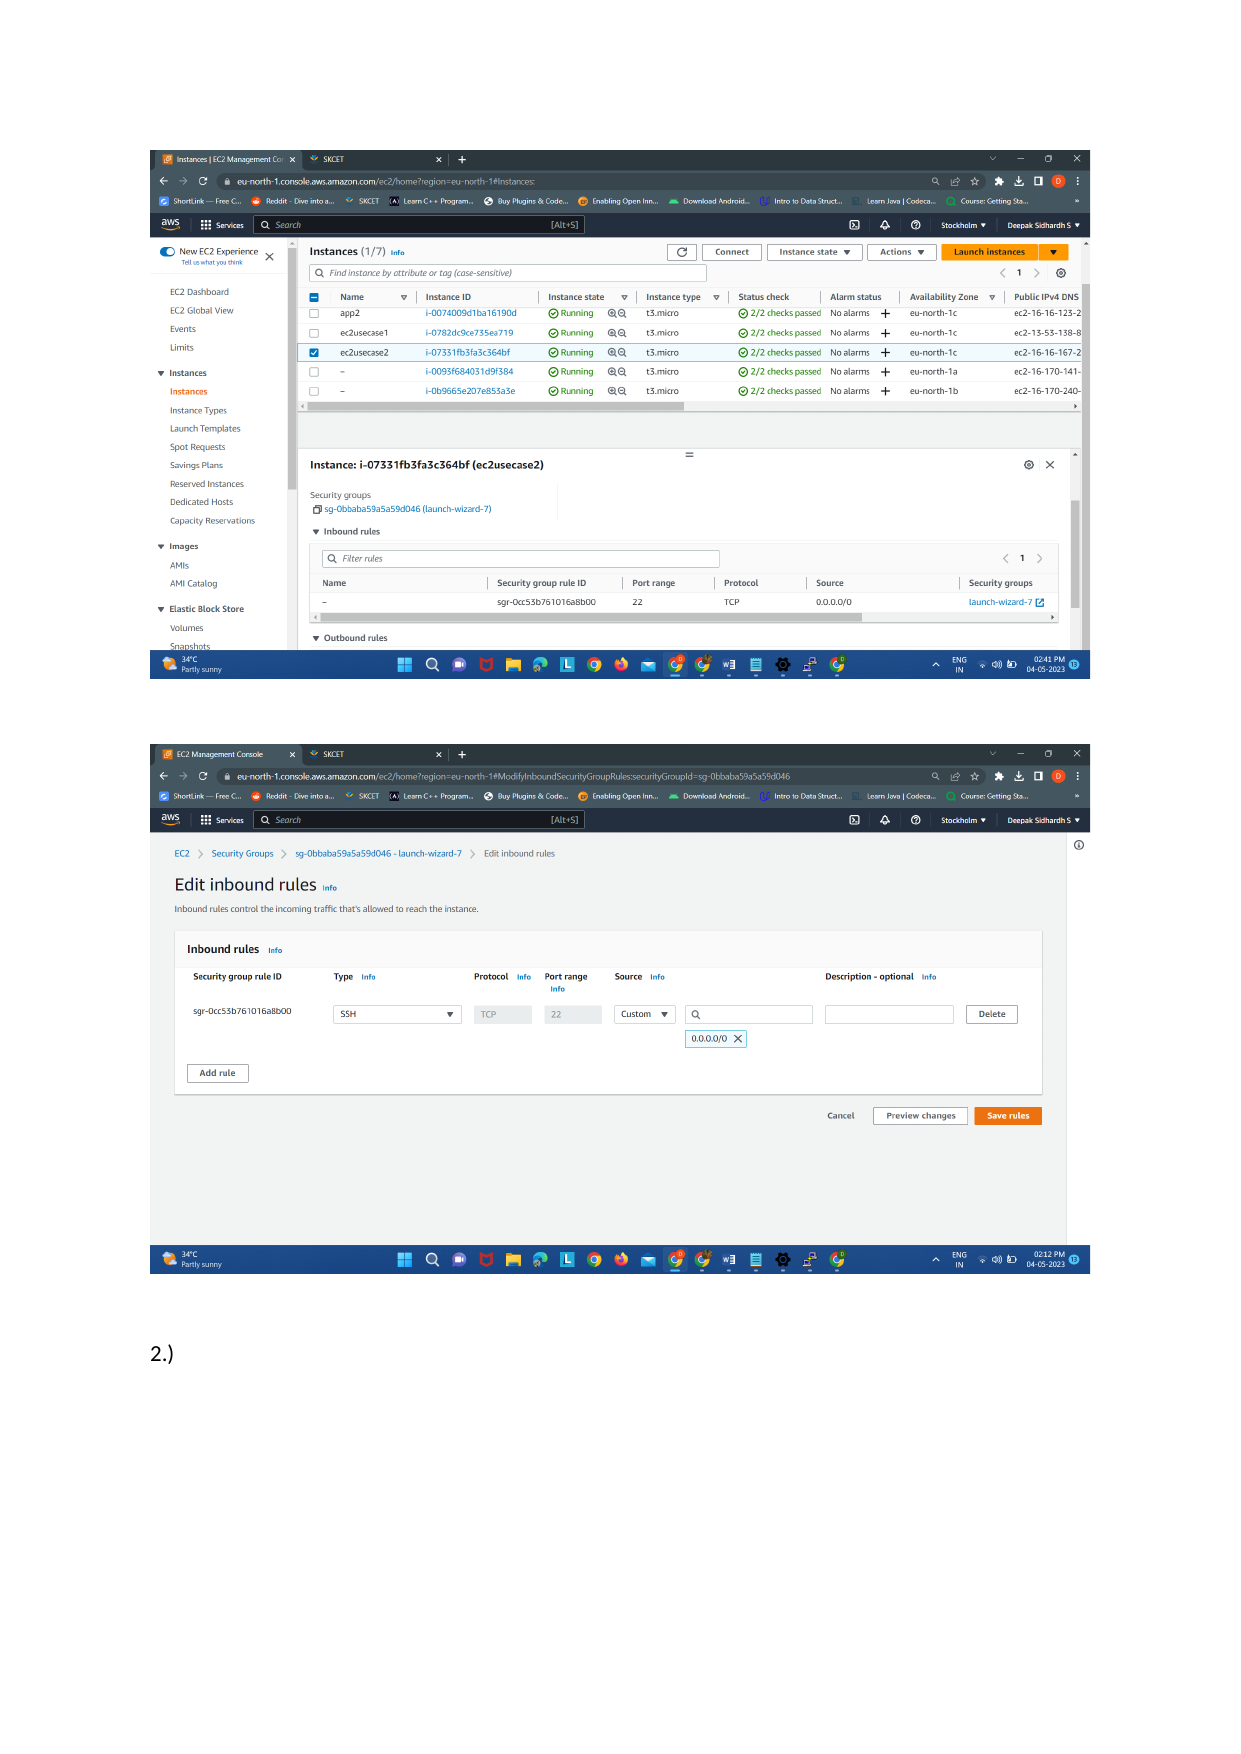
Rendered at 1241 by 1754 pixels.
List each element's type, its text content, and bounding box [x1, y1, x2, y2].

picture [150, 744, 1091, 1274]
text 2.) [150, 1339, 1090, 1367]
picture [150, 150, 1091, 679]
